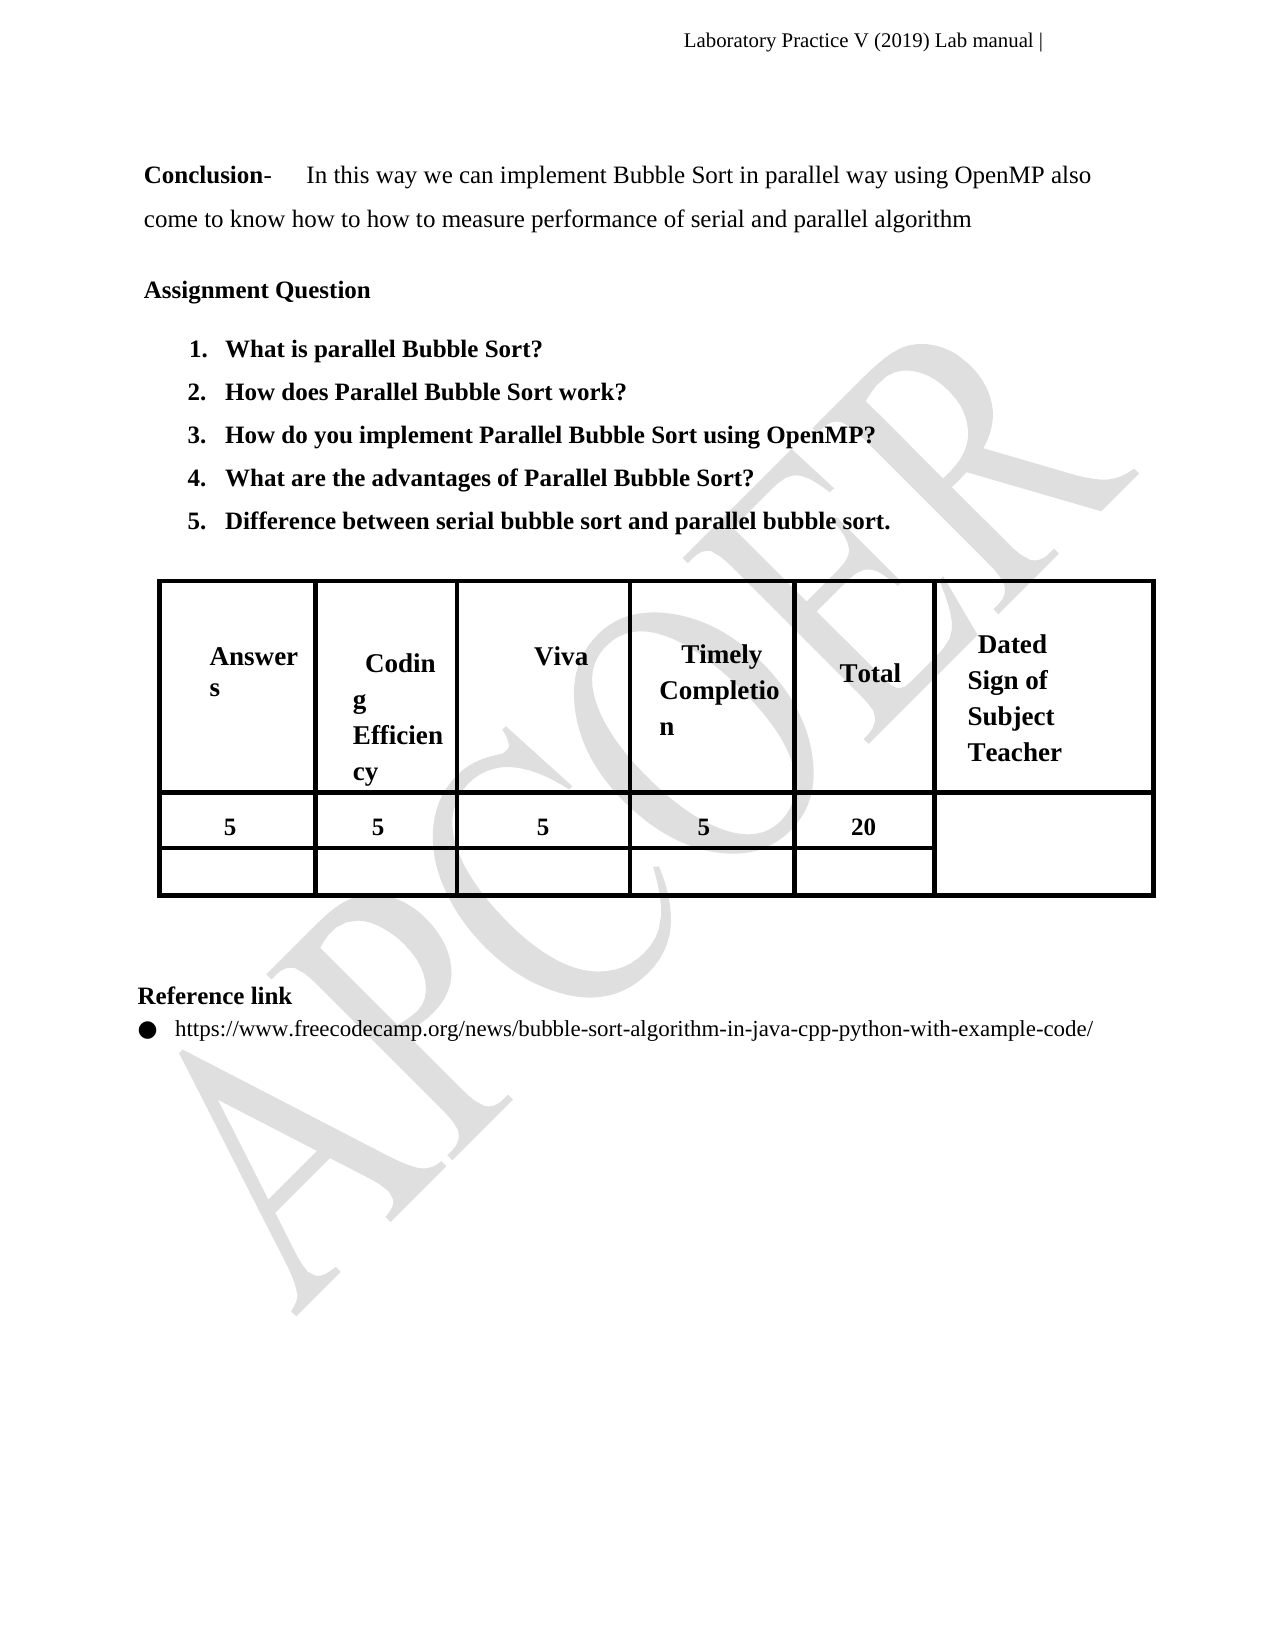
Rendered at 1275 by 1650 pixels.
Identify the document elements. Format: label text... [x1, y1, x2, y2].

text Assignment Question [144, 275, 1200, 303]
list How do you implement Parallel Bubble Sort using OpenMP? [187, 420, 1200, 449]
table_cell 5 [318, 795, 455, 846]
table_header Timely Completion [632, 583, 792, 790]
table_cell 5 [162, 795, 313, 846]
list How does Parallel Bubble Sort work? [187, 377, 1200, 406]
table_cell [797, 850, 932, 893]
table_cell [318, 850, 455, 893]
list Difference between serial bubble sort and parallel bubble sort. [187, 506, 1200, 535]
text Conclusion- In this way we can implement Bubble Sort in parallel way using OpenMP also come to know how to how to measure performance of serial and parallel algorithm [144, 160, 1143, 233]
table_header Total [797, 583, 932, 790]
table_cell 5 [459, 795, 628, 846]
table_header Coding Efficiency [318, 583, 455, 790]
list https://www.freecodecamp.org/news/bubble-sort-algorithm-in-java-cpp-python-with-example-code/ [137, 1014, 1200, 1043]
text Reference link [137, 981, 1200, 1010]
table_cell [162, 850, 313, 893]
table_cell [632, 850, 792, 893]
list What are the advantages of Parallel Bubble Sort? [187, 463, 1200, 492]
table_header Viva [459, 583, 628, 790]
table_header Dated Sign of Subject Teacher [937, 583, 1151, 790]
table_cell [459, 850, 628, 893]
list What is parallel Bubble Sort? [189, 334, 1200, 362]
table_cell 5 [632, 795, 792, 846]
table_header Answers [162, 583, 313, 790]
table_cell [937, 795, 1151, 893]
table_cell 20 [797, 795, 932, 846]
